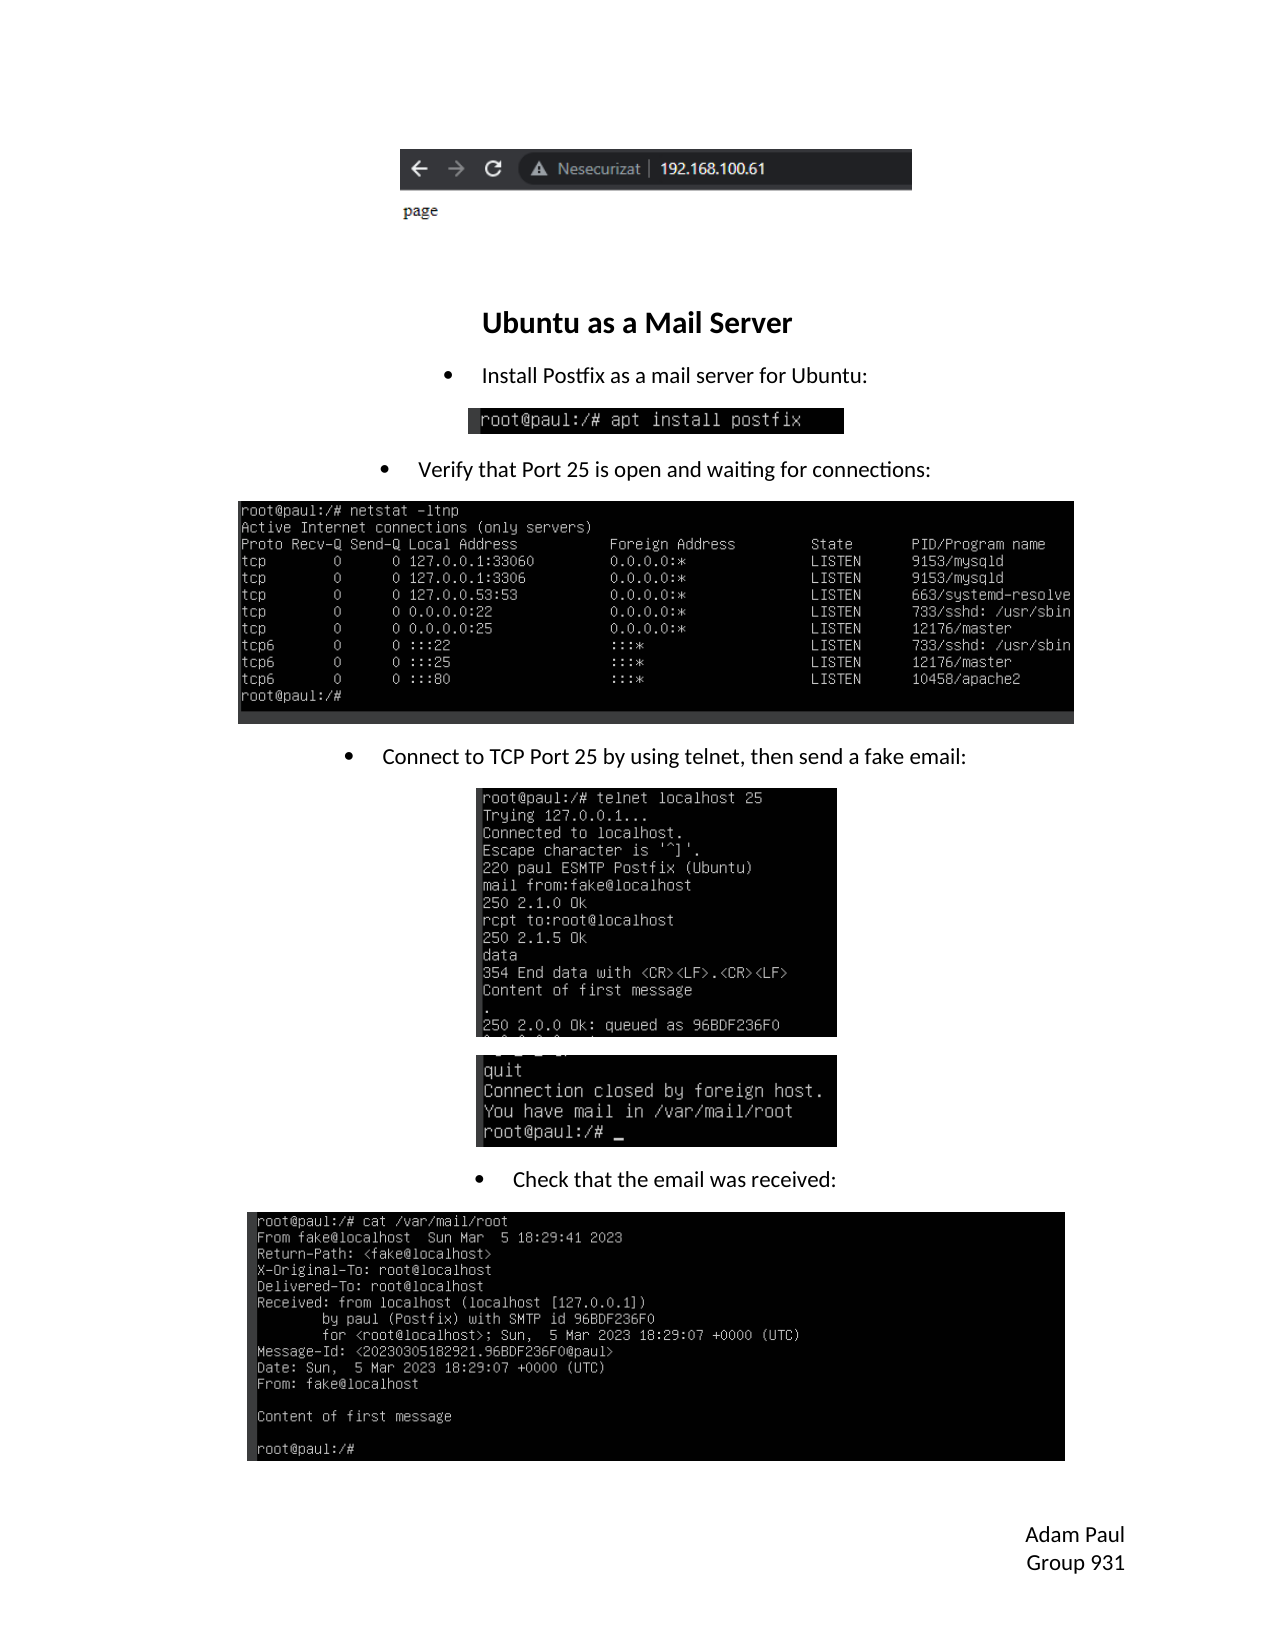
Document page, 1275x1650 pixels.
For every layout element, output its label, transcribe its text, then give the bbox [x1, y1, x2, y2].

picture [400, 149, 912, 285]
picture [468, 408, 844, 434]
list Check that the email was received: [187, 1165, 1125, 1193]
picture [238, 501, 1074, 724]
picture [247, 1212, 1065, 1461]
picture [476, 788, 837, 1037]
list Install Postfix as a mail server for Ubuntu: [187, 361, 1125, 389]
list Verify that Port 25 is open and waiting for connections: [187, 455, 1125, 483]
text Ubuntu as a Mail Server [150, 303, 1125, 342]
list Connect to TCP Port 25 by using telnet, then send a fake email: [187, 742, 1125, 770]
picture [476, 1055, 837, 1147]
